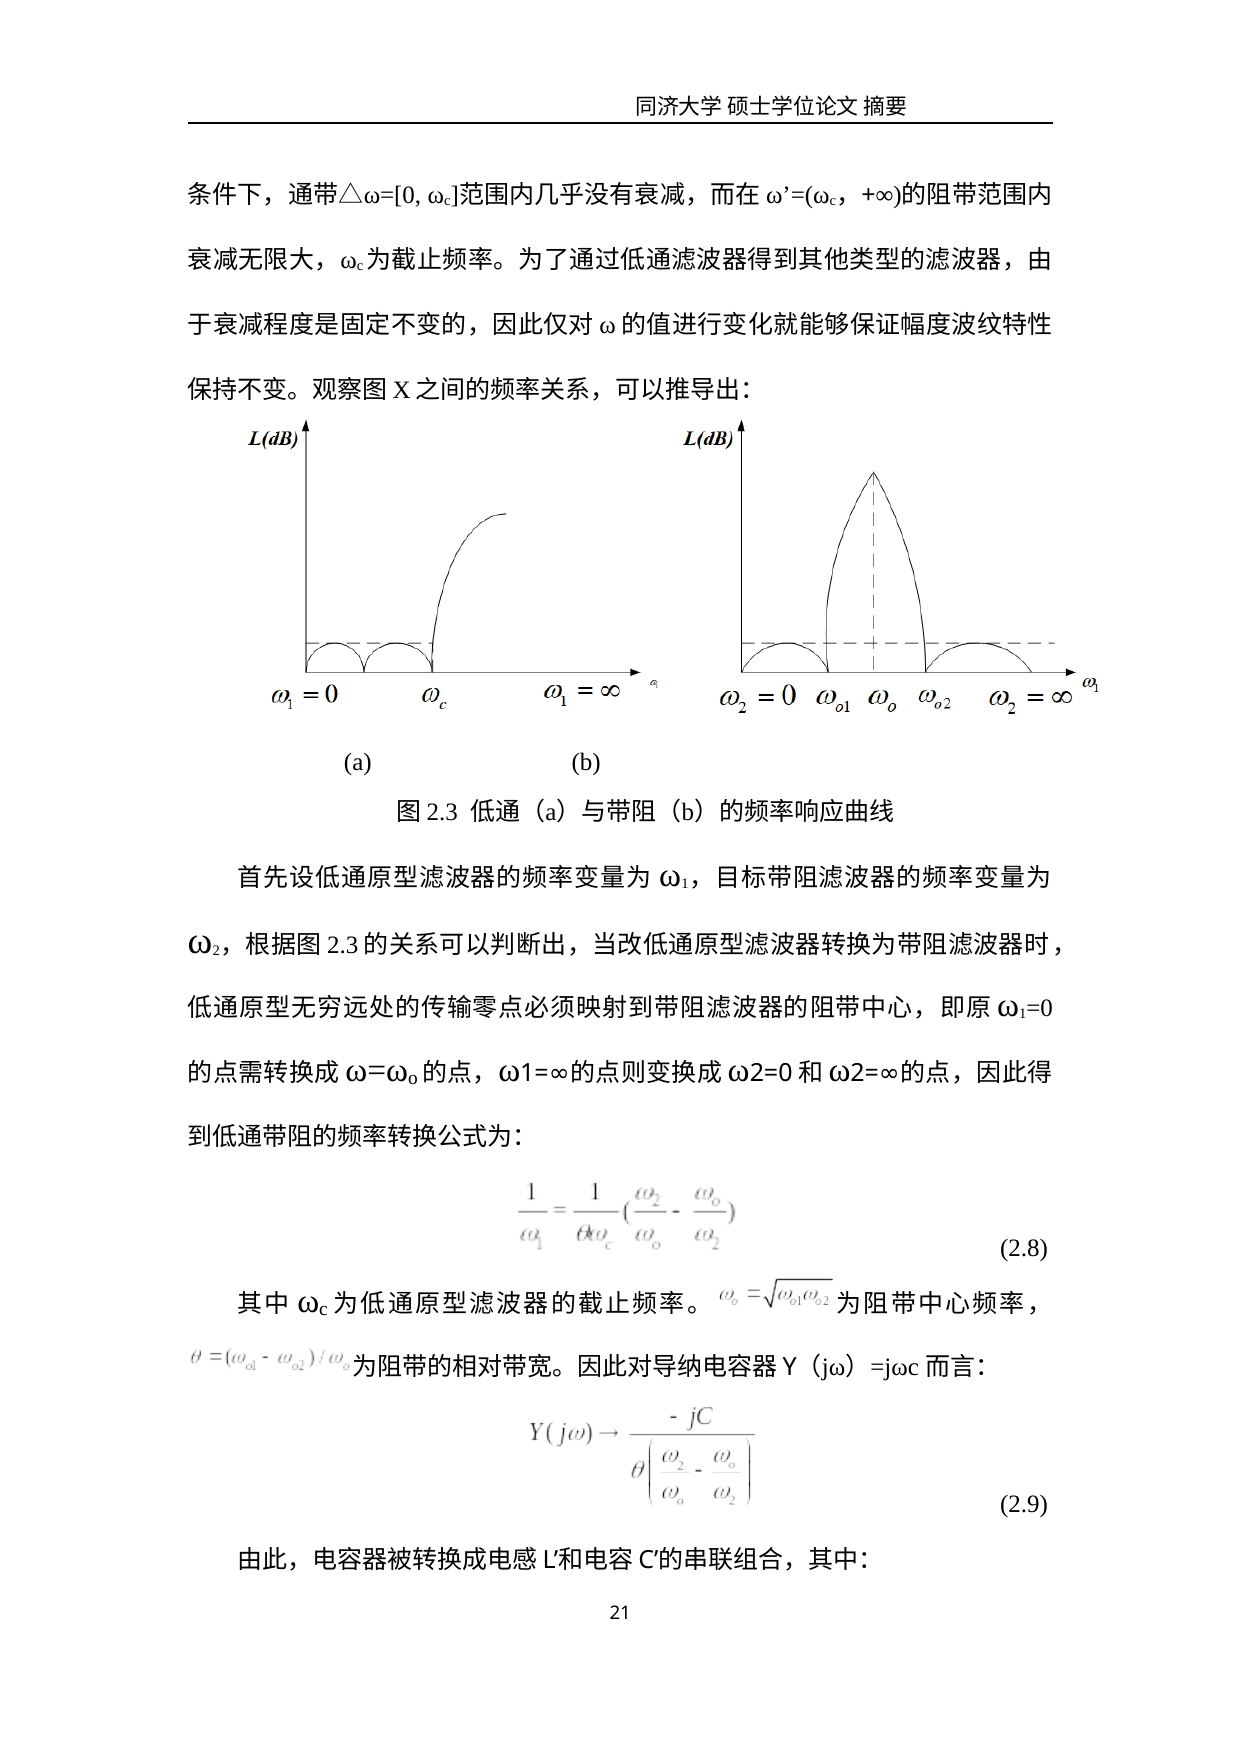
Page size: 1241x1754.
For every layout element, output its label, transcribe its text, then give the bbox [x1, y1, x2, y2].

text 由此，电容器被转换成电感L’和电容C’的串联组合，其中： [187, 1525, 1053, 1590]
text 其中ωc为低通原型滤波器的截止频率。为阻带中心频率，为阻带的相对带宽。因此对导纳电容器Y（jω）=jωc 而言： [187, 1265, 1053, 1395]
text (2.8) [187, 1167, 1053, 1265]
text 图2.3 低通（a）与带阻（b）的频率响应曲线 [187, 777, 1053, 842]
picture [237, 419, 1103, 721]
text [187, 160, 1053, 420]
text 首先设低通原型滤波器的频率变量为ω1，目标带阻滤波器的频率变量为ω2，根据图2.3的关系可以判断出，当改低通原型滤波器转换为带阻滤波器时，低通原型无穷远处的传输零点必须映射到带阻滤波器的阻带中心，即原ω1=0的点需转换成ω=ωo的点，ω1=∞的点则变换成ω2=0和ω2=∞的点，因此得到低通带阻的频率转换公式为： [187, 842, 1053, 1167]
text (2.9) [187, 1395, 1053, 1525]
text (a) (b) [187, 745, 1053, 777]
